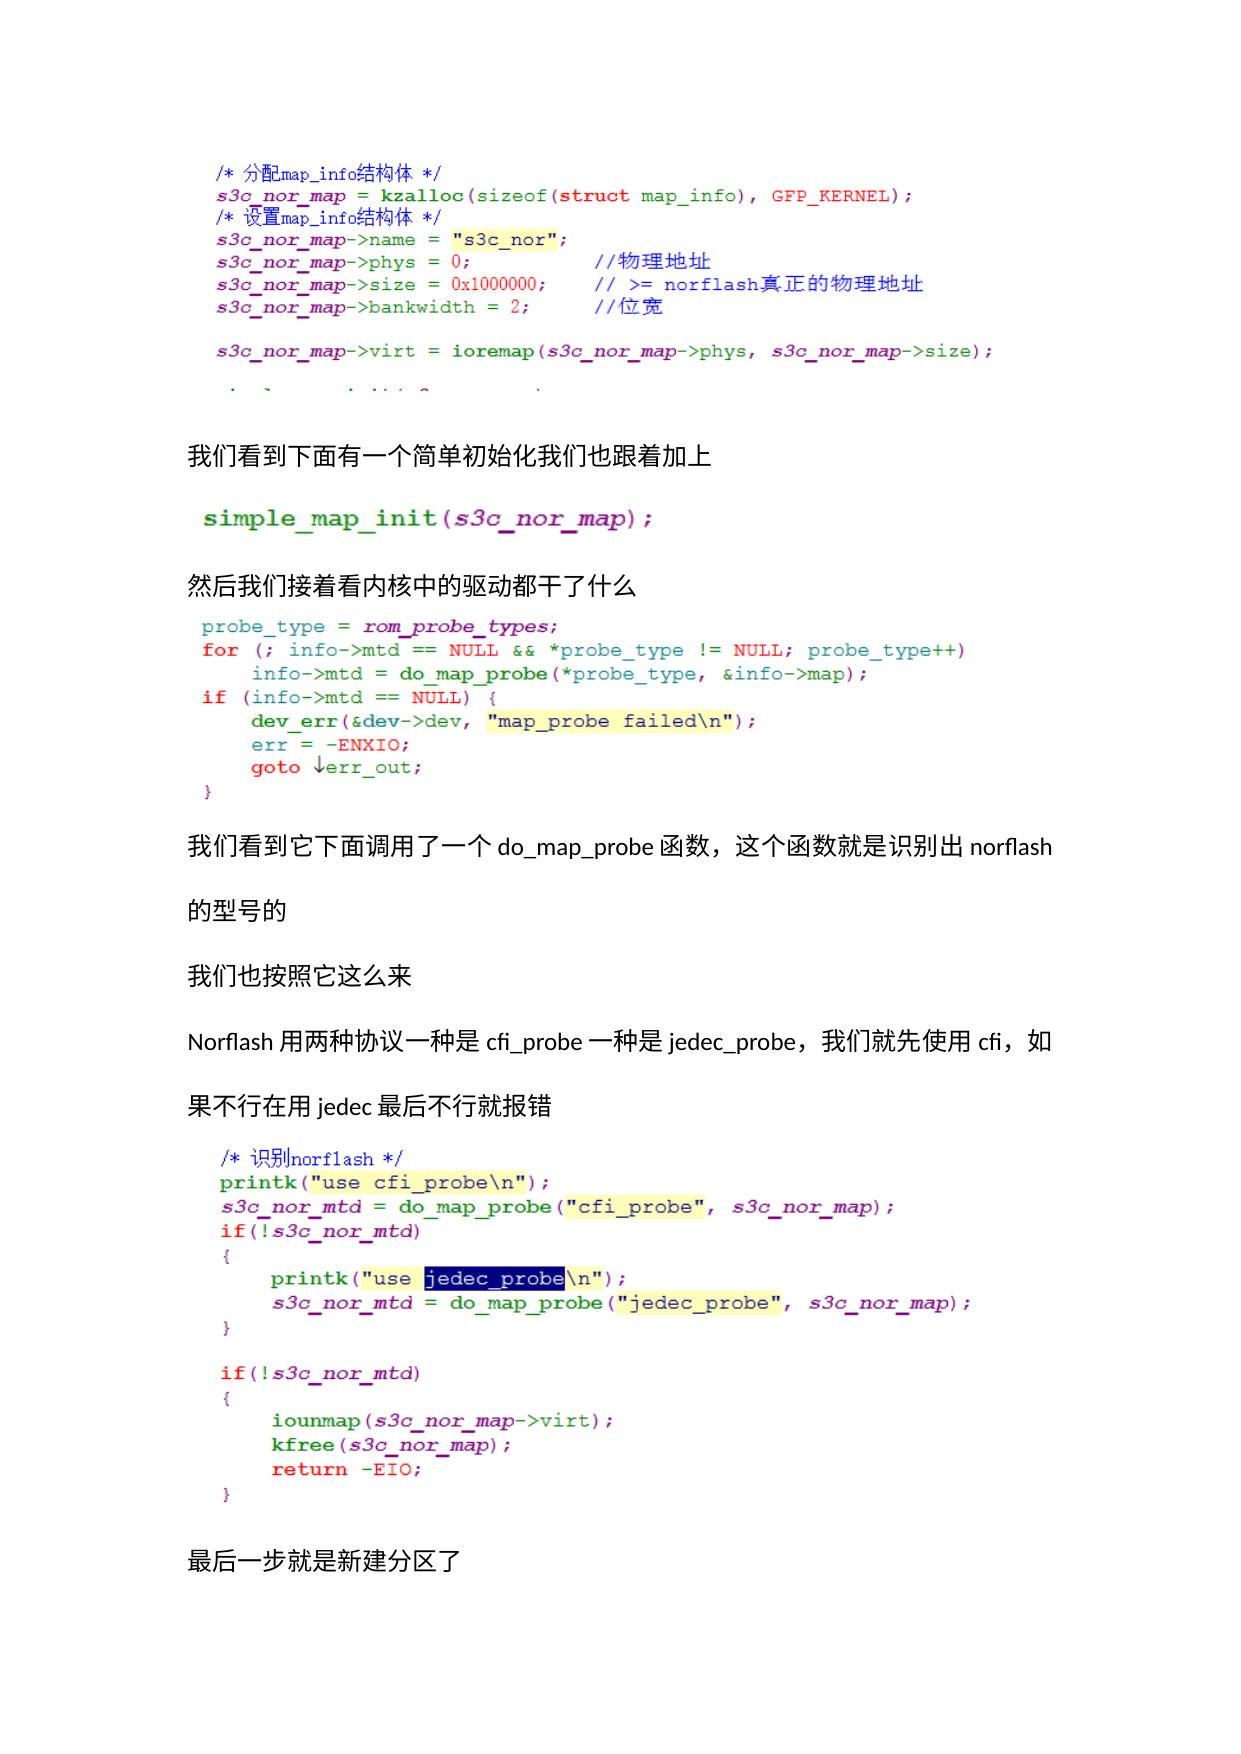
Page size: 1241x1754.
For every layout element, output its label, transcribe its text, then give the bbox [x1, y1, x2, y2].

picture [187, 617, 1053, 803]
text 我们看到下面有一个简单初始化我们也跟着加上 [187, 422, 1053, 487]
text Norflash用两种协议一种是cfi_probe一种是jedec_probe，我们就先使用cfi，如果不行在用jedec最后不行就报错 [187, 1007, 1053, 1137]
text 我们也按照它这么来 [187, 942, 1053, 1007]
picture [187, 162, 1053, 391]
picture [187, 487, 752, 545]
text 最后一步就是新建分区了 [187, 1527, 1053, 1592]
text 然后我们接着看内核中的驱动都干了什么 [187, 552, 1053, 617]
picture [187, 1137, 1053, 1506]
text 我们看到它下面调用了一个do_map_probe函数，这个函数就是识别出norflash的型号的 [187, 812, 1053, 942]
